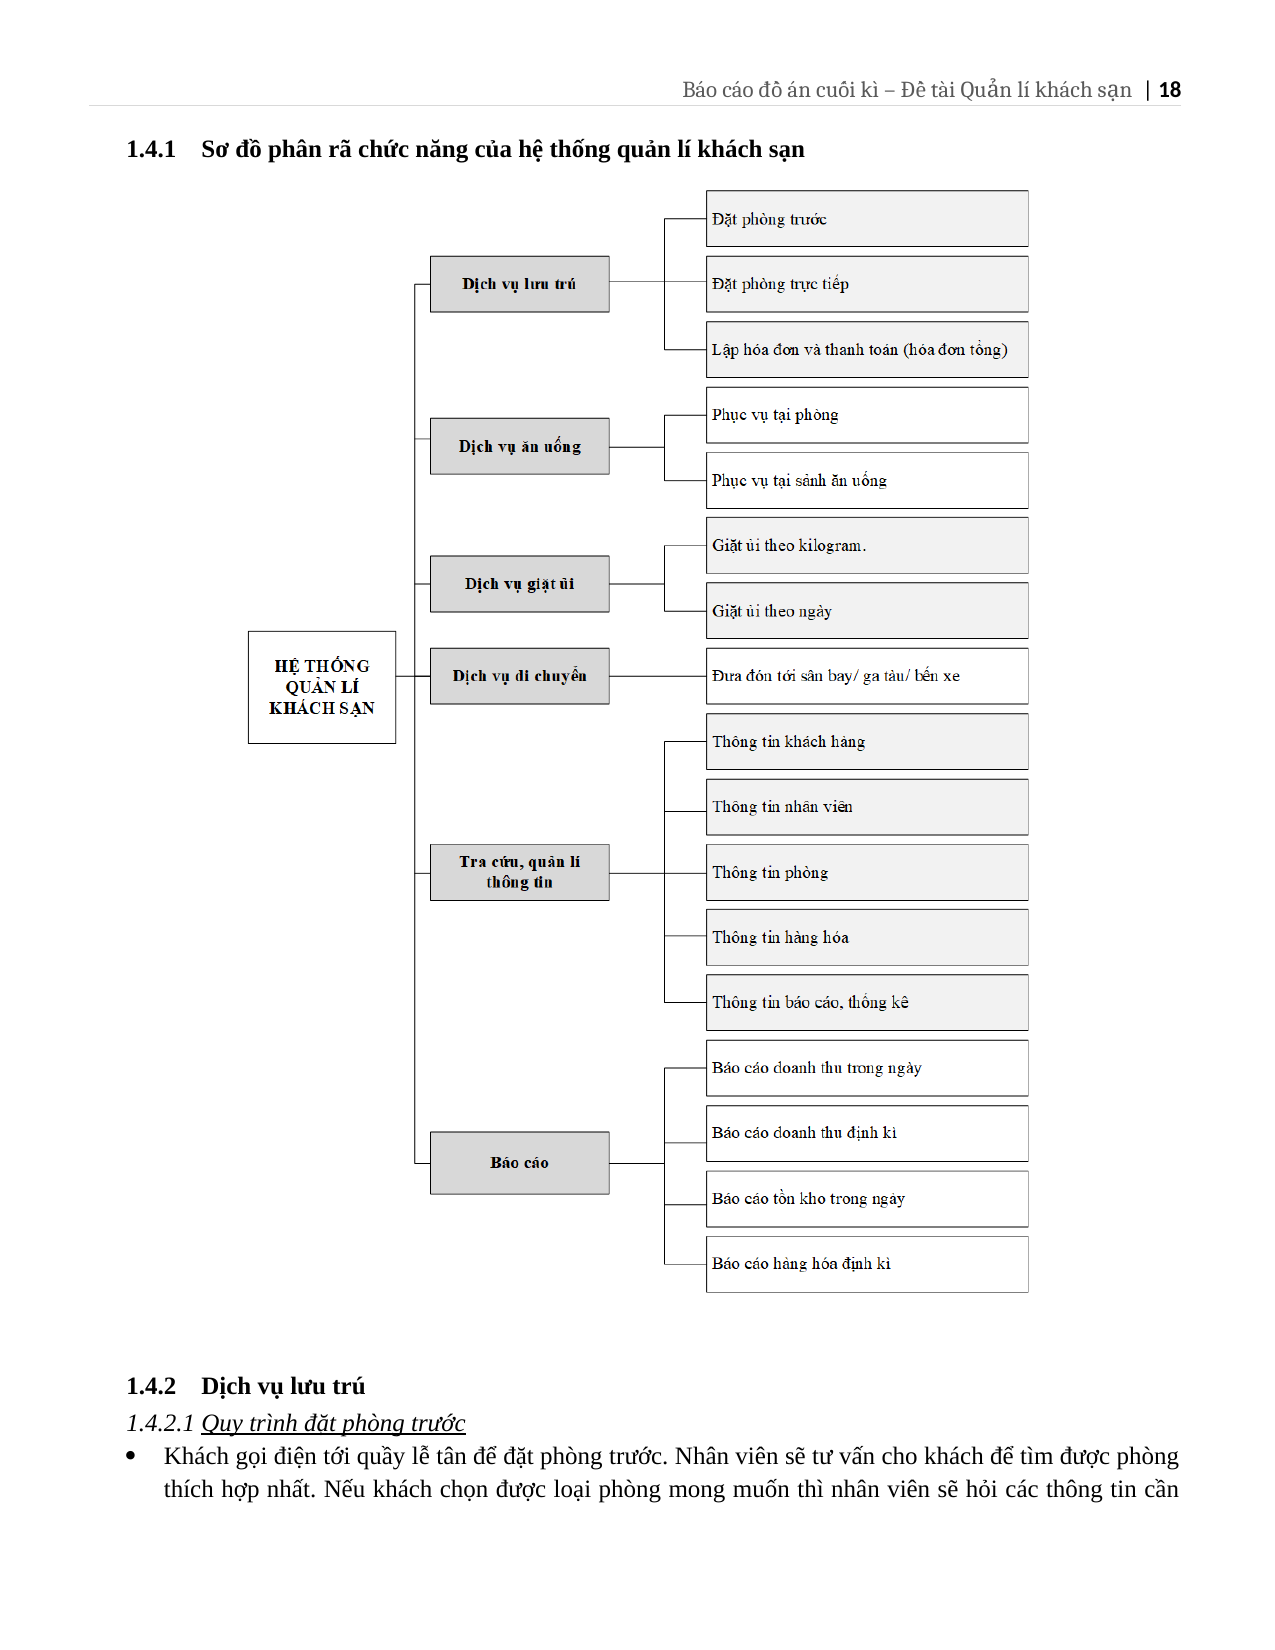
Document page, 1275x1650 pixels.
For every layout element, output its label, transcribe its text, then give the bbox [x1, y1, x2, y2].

subtitle Sơ đồ phân rã chức năng của hệ thống quản lí khách sạn [126, 134, 1181, 163]
subtitle Dịch vụ lưu trú [126, 1371, 1181, 1400]
subtitle Quy trình đặt phòng trước [126, 1408, 1181, 1437]
picture [247, 189, 1029, 1293]
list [126, 1441, 1181, 1503]
